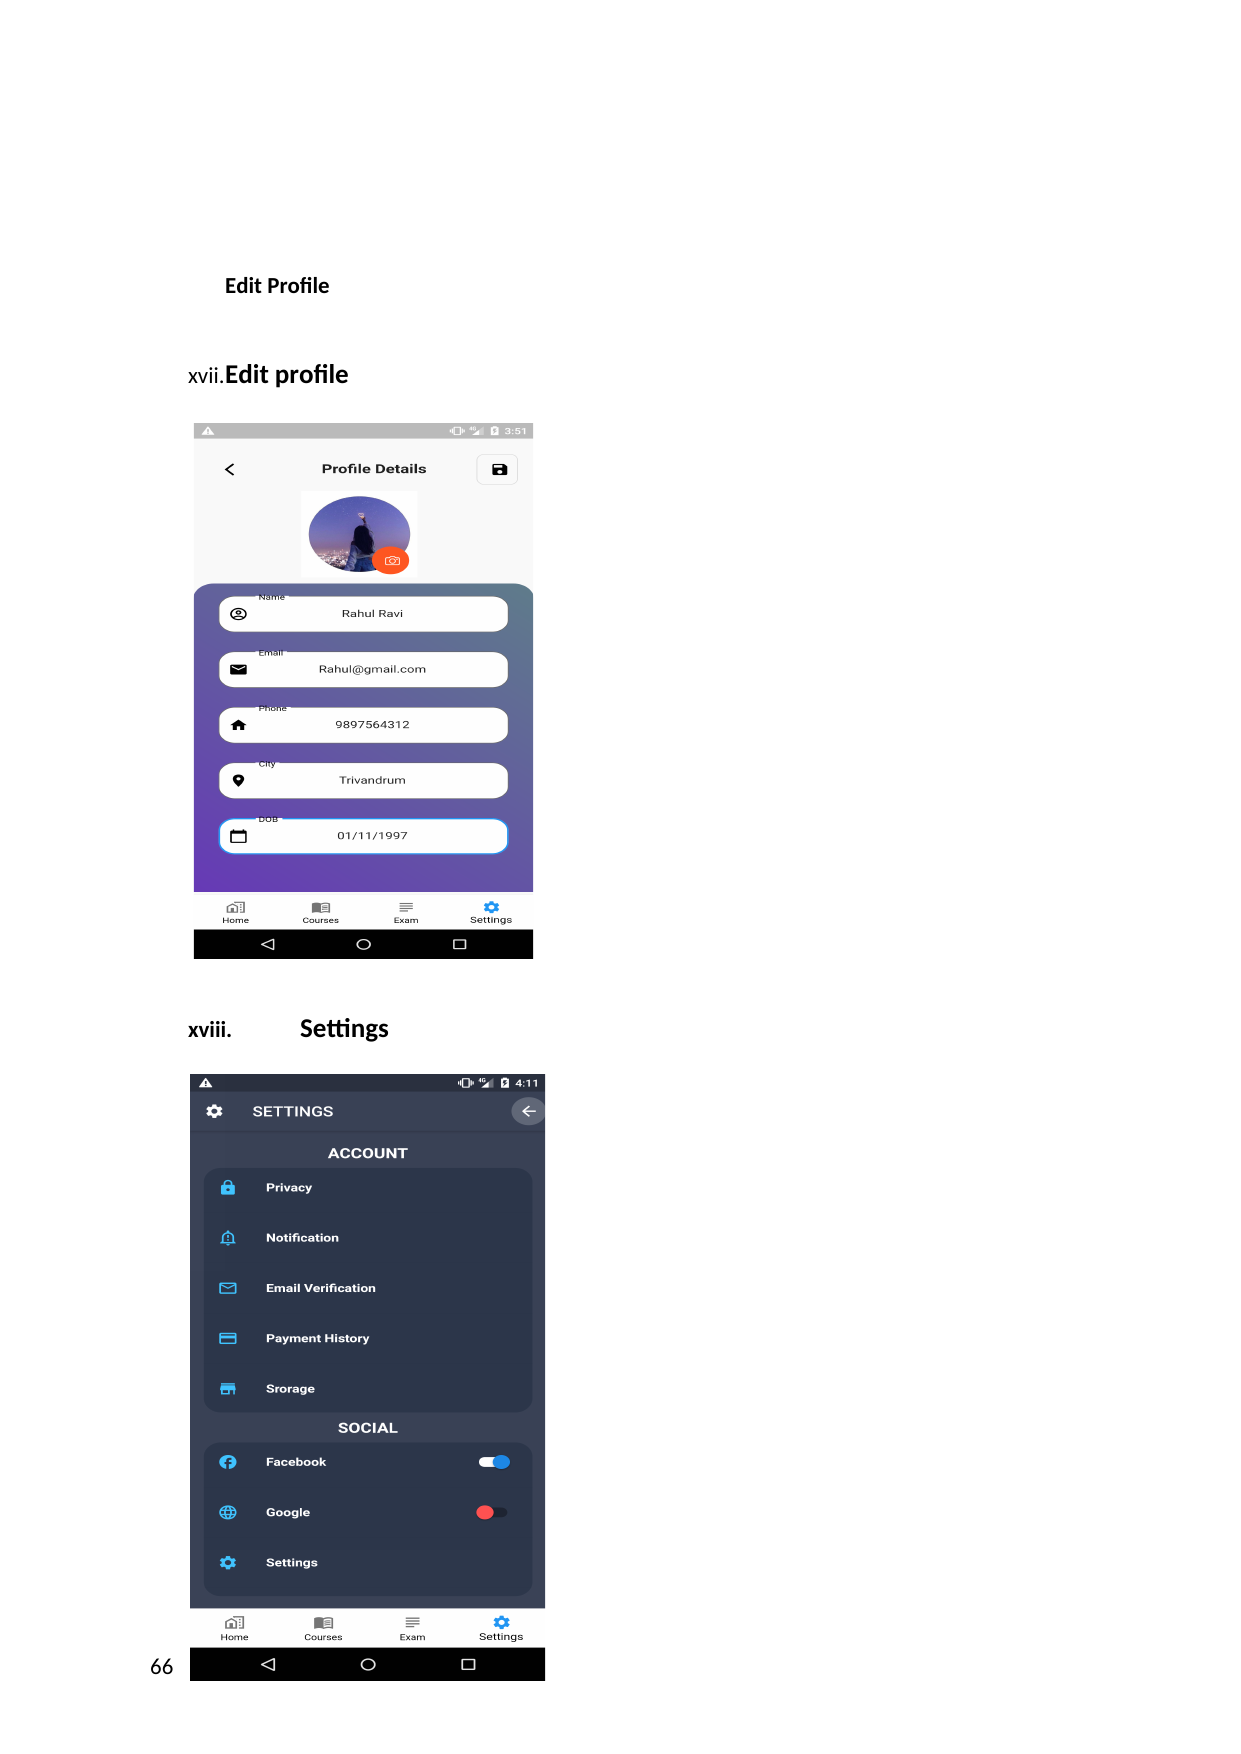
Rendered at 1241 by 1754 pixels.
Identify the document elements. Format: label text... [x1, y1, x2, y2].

picture [193, 423, 534, 959]
list Settings [188, 1011, 1090, 1044]
picture [190, 1074, 546, 1681]
list Edit Profile [225, 267, 1090, 299]
list Edit profile [188, 357, 1090, 390]
